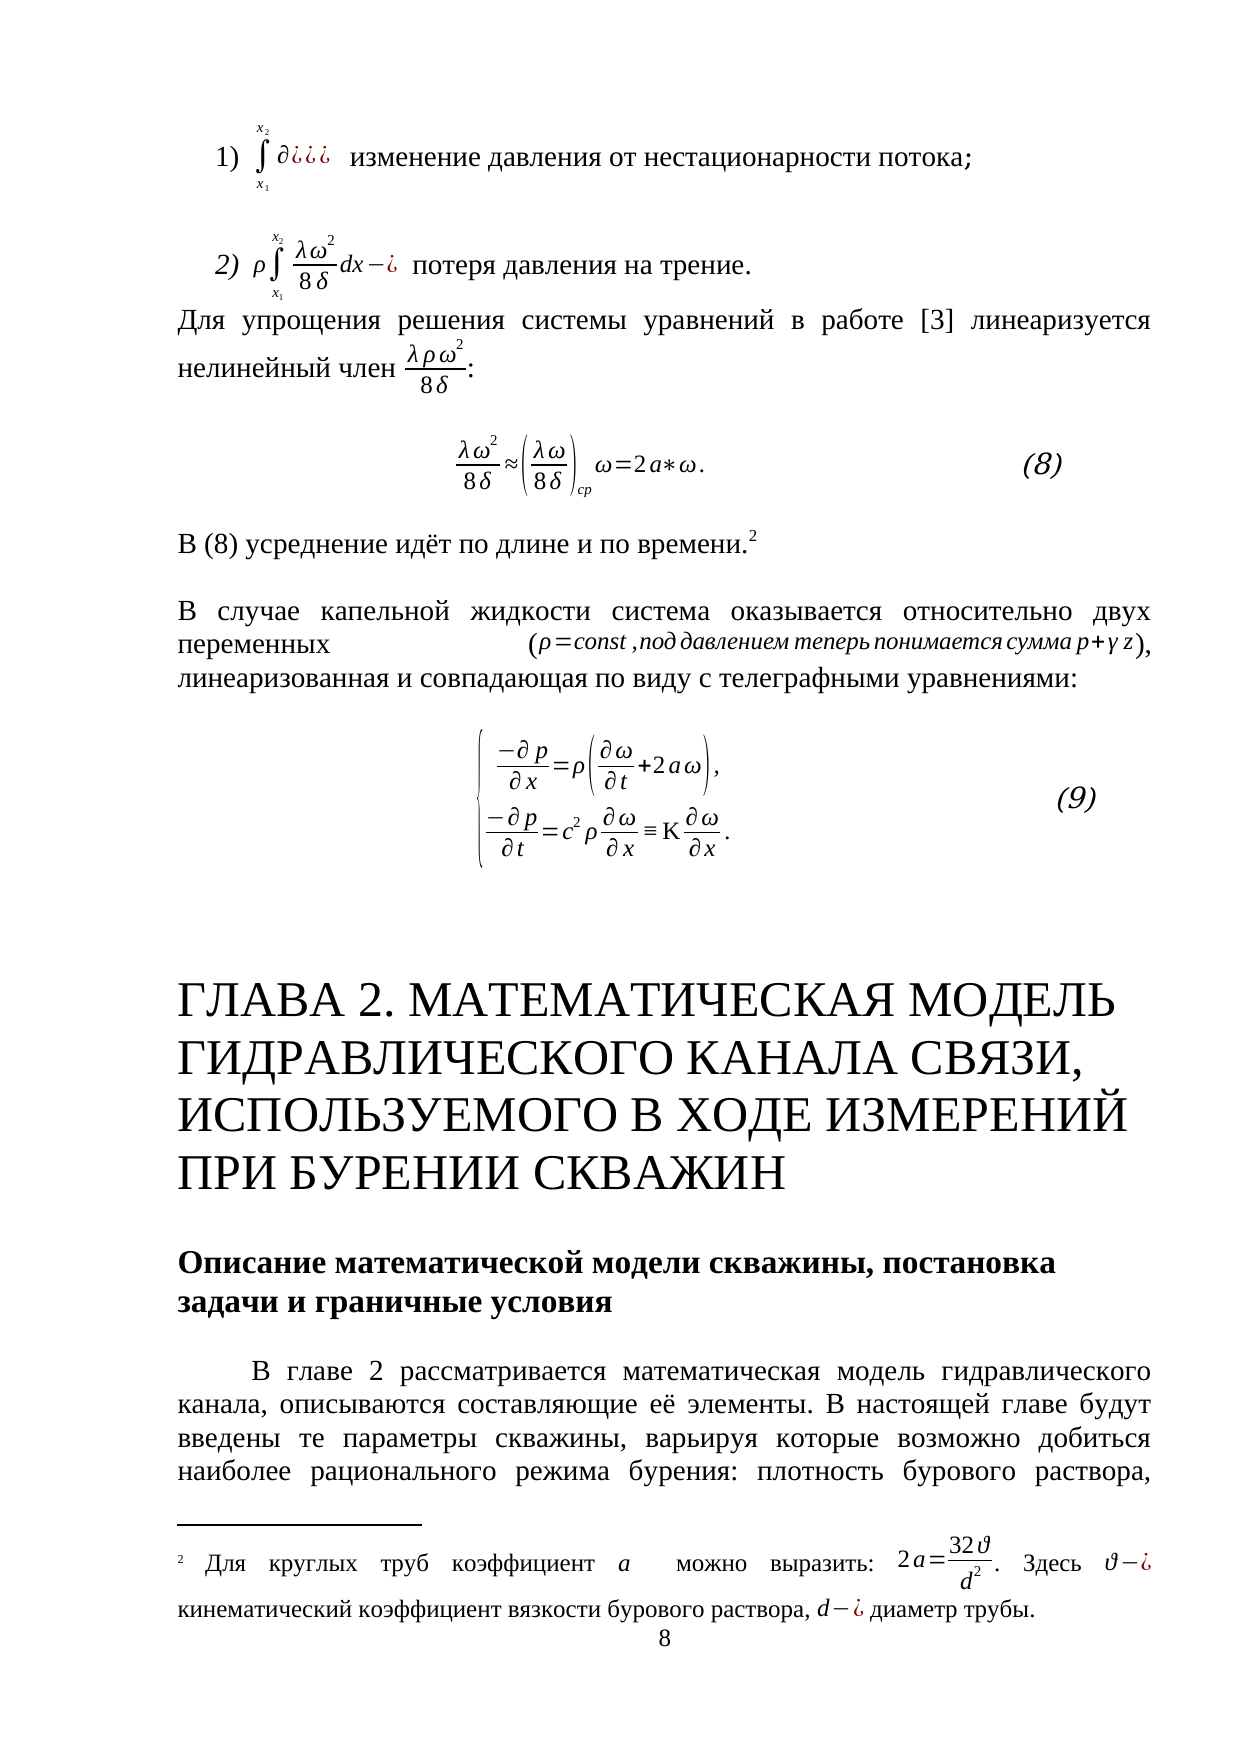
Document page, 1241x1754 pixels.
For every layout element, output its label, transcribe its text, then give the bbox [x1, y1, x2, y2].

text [177, 1353, 1152, 1487]
text Для упрощения решения системы уравнений в работе [3] линеаризуется нелинейный член : [177, 302, 1152, 398]
text В (8) усреднение идёт по длине и по времени. [177, 526, 1152, 559]
text В случае капельной жидкости система оказывается относительно двух переменных (), линеаризованная и совпадающая по виду с телеграфными уравнениями: [177, 593, 1152, 693]
text (8) [177, 431, 1152, 497]
list потеря давления на трение. [215, 227, 1152, 302]
subtitle ГЛАВА 2. МАТЕМАТИЧЕСКАЯ МОДЕЛЬ ГИДРАВЛИЧЕСКОГО КАНАЛА СВЯЗИ, ИСПОЛЬЗУЕМОГО В ХОДЕ ИЗМЕРЕНИЙ ПРИ БУРЕНИИ СКВАЖИН [177, 970, 1152, 1200]
list изменение давления от нестационарности потока; [215, 118, 1152, 193]
text Описание математической модели скважины, постановка задачи и граничные условия [177, 1243, 1152, 1319]
text (9) [177, 727, 1152, 868]
